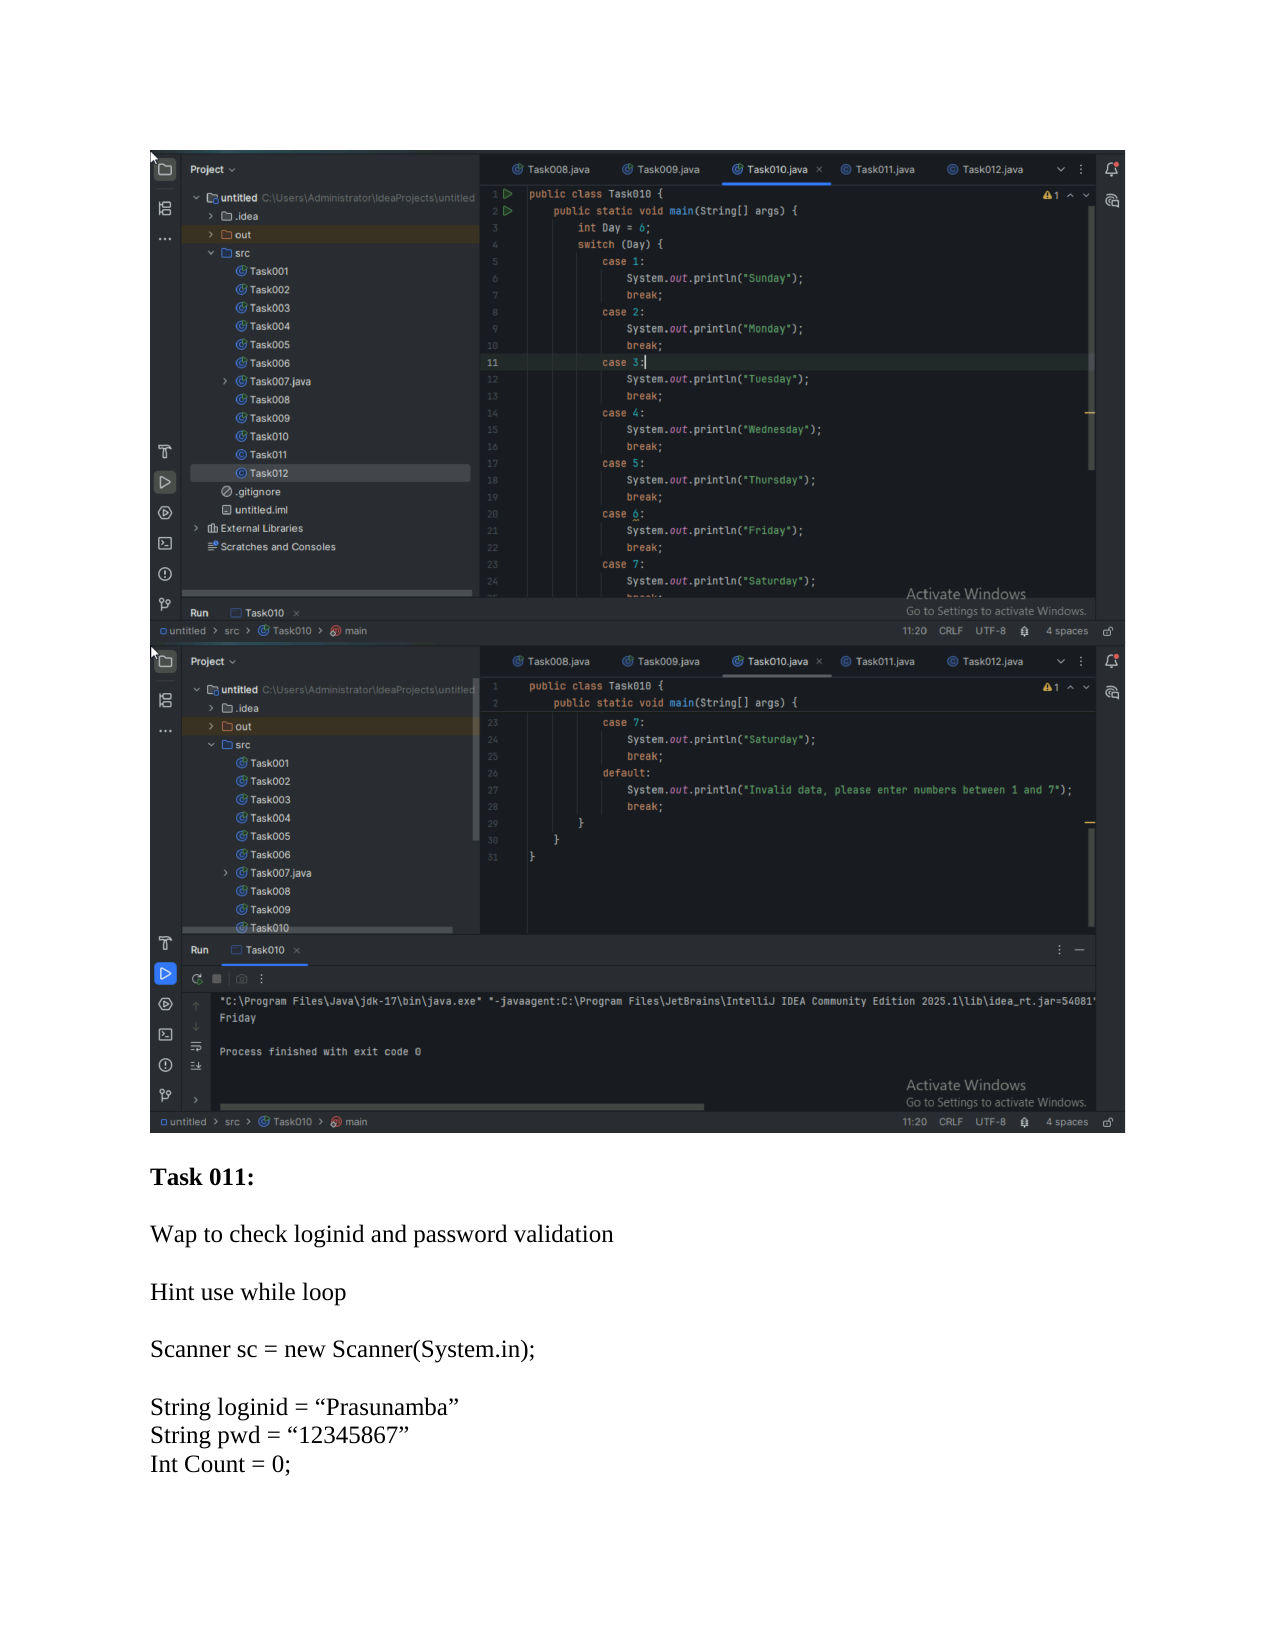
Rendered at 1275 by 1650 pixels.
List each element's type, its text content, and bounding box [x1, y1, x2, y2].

text String pwd = “12345867” [150, 1420, 1125, 1449]
text Wap to check loginid and password validation [150, 1219, 1125, 1248]
text Task 011: [150, 1162, 1125, 1190]
text Scanner sc = new Scanner(System.in); [150, 1334, 1125, 1363]
text String loginid = “Prasunamba” [150, 1392, 1125, 1420]
text Hint use while loop [150, 1277, 1125, 1305]
picture [150, 150, 1125, 1133]
text Int Count = 0; [150, 1449, 1125, 1478]
